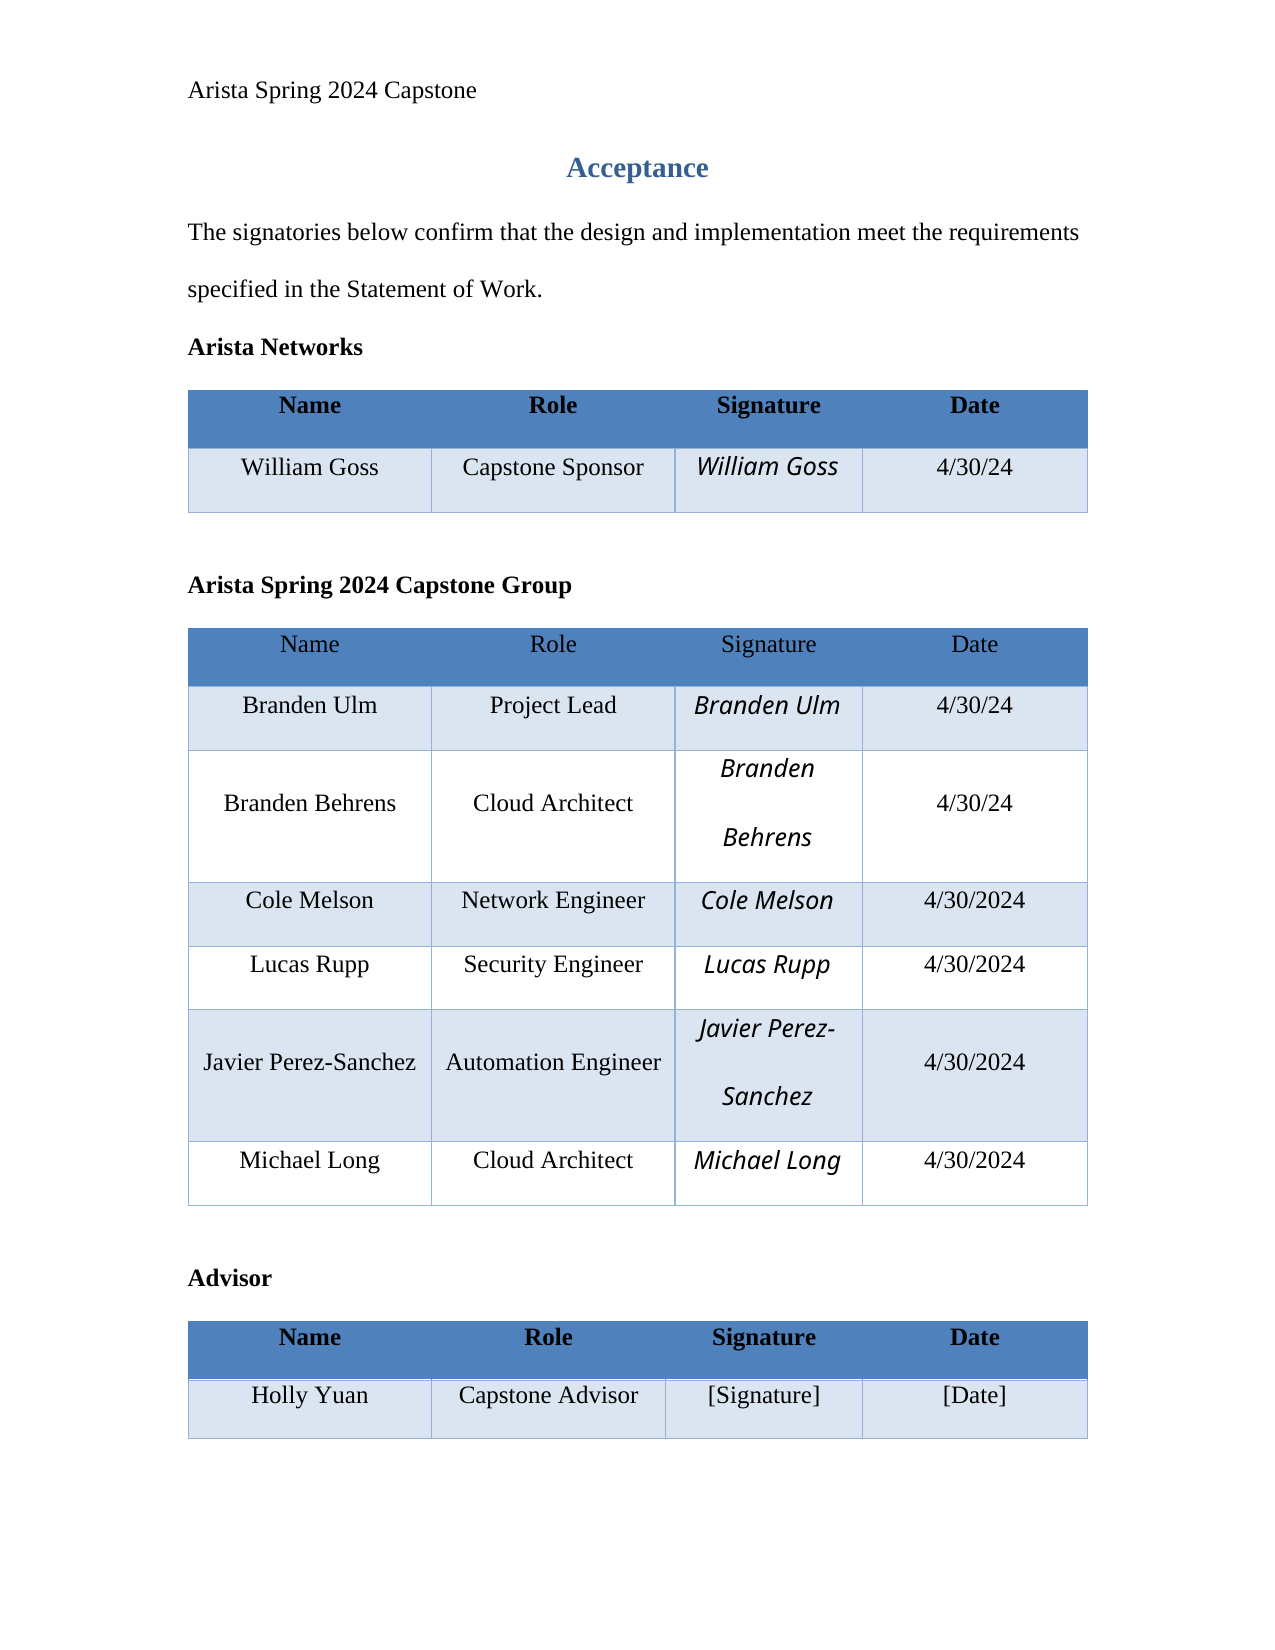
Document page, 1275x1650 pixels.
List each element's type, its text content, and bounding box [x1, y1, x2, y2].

table_cell Cole Melson [189, 883, 431, 946]
table_cell Lucas Rupp [189, 947, 431, 1009]
table_header Role [432, 391, 674, 448]
table_cell Cloud Architect [432, 1142, 674, 1205]
table_header Name [189, 391, 431, 448]
table_cell Branden Ulm [189, 687, 431, 750]
table_cell Branden Ulm [676, 687, 862, 750]
table_cell [Signature] [666, 1381, 862, 1438]
table_header Role [432, 629, 674, 686]
table_header Role [432, 1322, 665, 1379]
text Advisor [187, 1263, 1087, 1292]
table_cell Javier Perez-Sanchez [189, 1010, 431, 1141]
table_cell Project Lead [432, 687, 674, 750]
table_cell 4/30/24 [863, 687, 1087, 750]
table_cell 4/30/2024 [863, 1142, 1087, 1205]
table_cell William Goss [189, 449, 431, 512]
table_cell William Goss [676, 449, 862, 512]
table_cell [Date] [863, 1381, 1087, 1438]
table_cell Capstone Sponsor [432, 449, 674, 512]
subtitle Acceptance [187, 150, 1087, 183]
table_cell Branden Behrens [676, 751, 862, 882]
text Arista Spring 2024 Capstone Group [187, 570, 1087, 599]
table_cell Branden Behrens [189, 751, 431, 882]
table_header Name [189, 1322, 431, 1379]
table_header Date [863, 1322, 1087, 1379]
table_cell Michael Long [676, 1142, 862, 1205]
table_cell Automation Engineer [432, 1010, 674, 1141]
table_cell 4/30/2024 [863, 1010, 1087, 1141]
table_cell Lucas Rupp [676, 947, 862, 1009]
table_header Signature [676, 629, 862, 686]
table_cell 4/30/24 [863, 449, 1087, 512]
table_cell Network Engineer [432, 883, 674, 946]
table_cell Cloud Architect [432, 751, 674, 882]
table_header Signature [676, 391, 862, 448]
table_cell Cole Melson [676, 883, 862, 946]
table_header Signature [666, 1322, 862, 1379]
table_cell Holly Yuan [189, 1381, 431, 1438]
table_header Date [863, 391, 1087, 448]
table_cell 4/30/24 [863, 751, 1087, 882]
table_cell Security Engineer [432, 947, 674, 1009]
table_header Name [189, 629, 431, 686]
table_cell Capstone Advisor [432, 1381, 665, 1438]
text Arista Networks [187, 332, 1087, 361]
table_cell 4/30/2024 [863, 947, 1087, 1009]
table_cell Javier Perez-Sanchez [676, 1010, 862, 1141]
table_cell Michael Long [189, 1142, 431, 1205]
table_cell 4/30/2024 [863, 883, 1087, 946]
text The signatories below confirm that the design and implementation meet the requirements specified in the Statement of Work. [187, 217, 1087, 303]
table_header Date [863, 629, 1087, 686]
